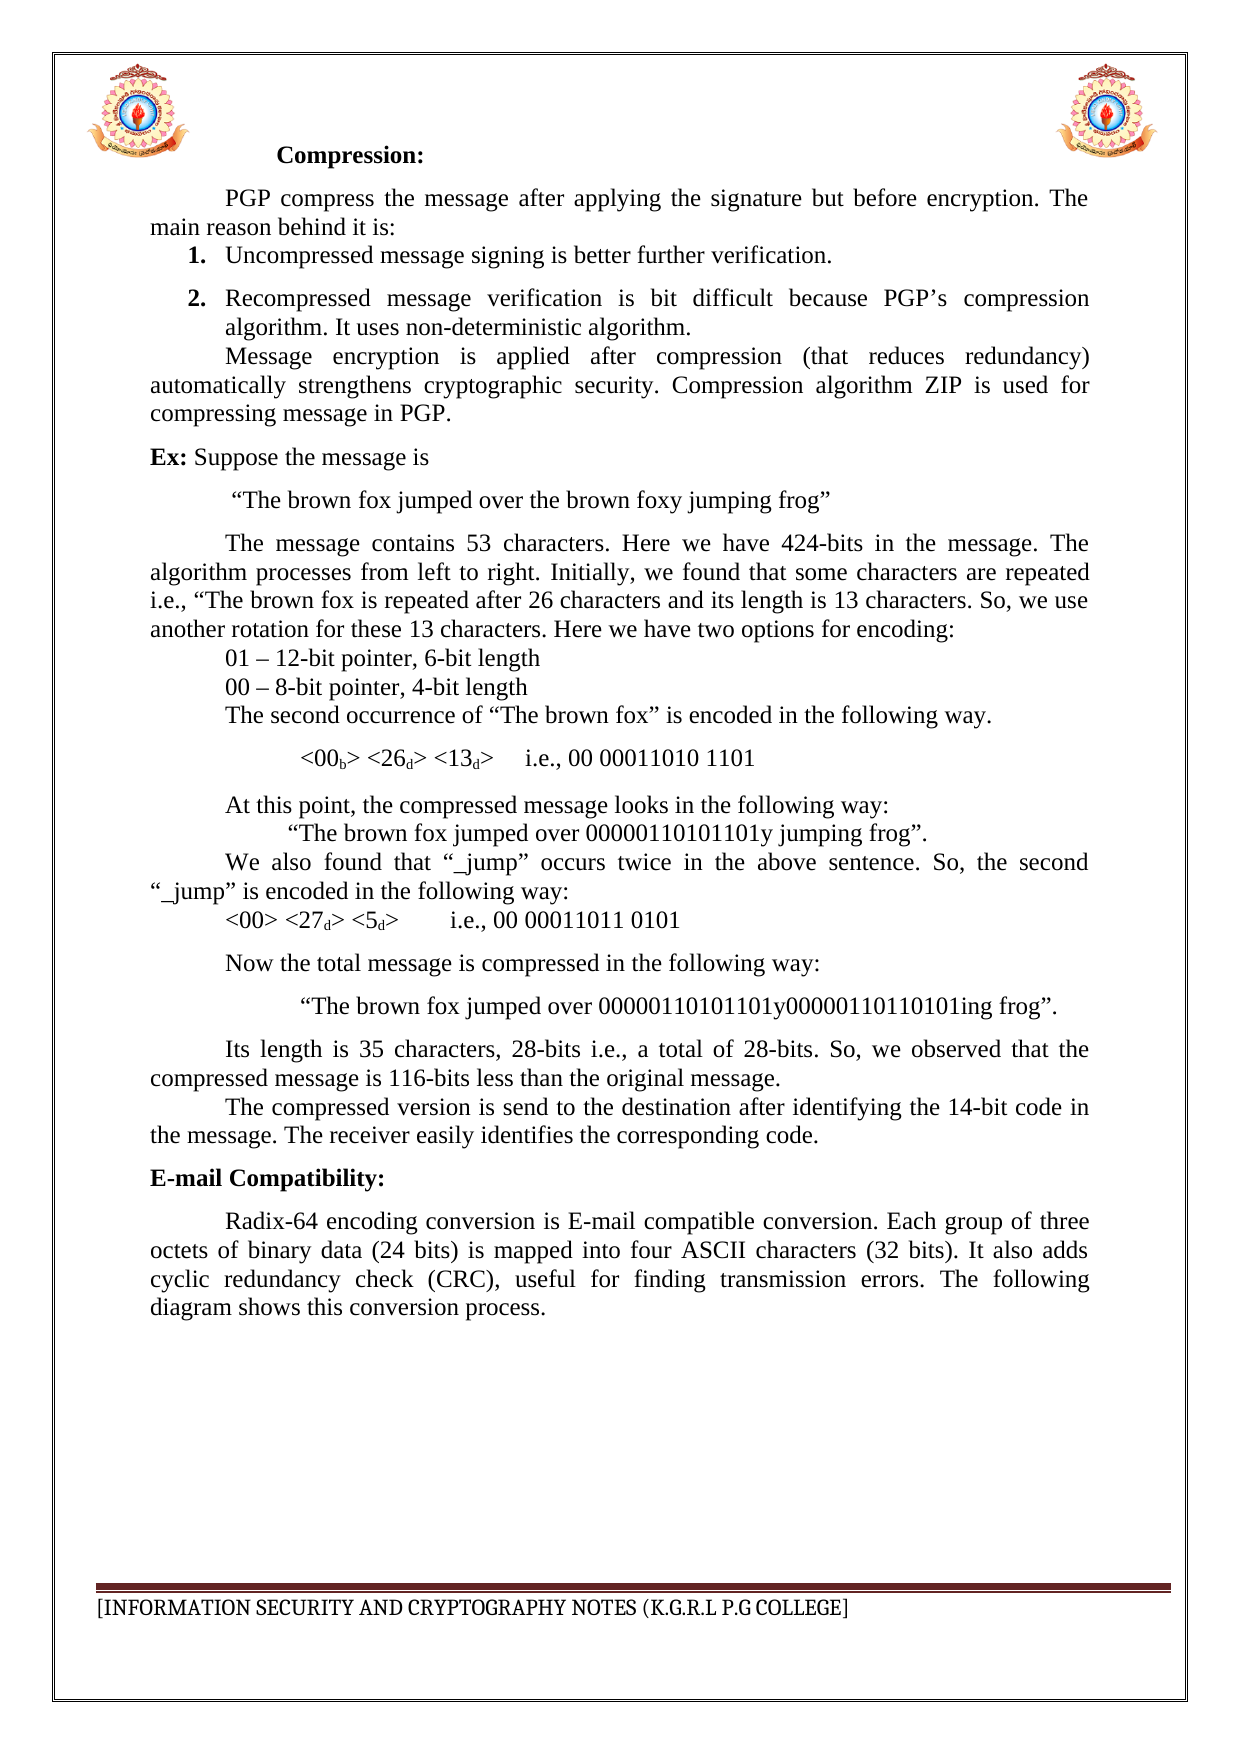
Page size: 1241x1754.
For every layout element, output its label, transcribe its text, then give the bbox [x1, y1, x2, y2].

text The second occurrence of “The brown fox” is encoded in the following way. [225, 701, 1171, 729]
text Radix-64 encoding conversion is E-mail compatible conversion. Each group of three octets of binary data (24 bits) is mapped into four ASCII characters (32 bits). It also adds cyclic redundancy check (CRC), useful for finding transmission errors. The following diagram shows this conversion process. [150, 1206, 1090, 1321]
text The compressed version is send to the destination after identifying the 14-bit code in the message. The receiver easily identifies the corresponding code. [150, 1092, 1091, 1149]
subtitle Compression: [150, 140, 1171, 169]
text PGP compress the message after applying the signature but before encryption. The main reason behind it is: [150, 183, 1091, 240]
text <00b> <26d> <13d> i.e., 00 00011010 1101 [300, 743, 1171, 772]
text The message contains 53 characters. Here we have 424-bits in the message. The algorithm processes from left to right. Initially, we found that some characters are repeated i.e., “The brown fox is repeated after 26 characters and its length is 13 characters. So, we use another rotation for these 13 characters. Here we have two options for encoding: [150, 528, 1091, 643]
list Recompressed message verification is bit difficult because PGP’s compression algorithm. It uses non-deterministic algorithm. [187, 283, 1090, 341]
subtitle E-mail Compatibility: [150, 1163, 1171, 1192]
text “The brown fox jumped over the brown foxy jumping frog” [231, 485, 1171, 513]
text We also found that “_jump” occurs twice in the above sentence. So, the second “_jump” is encoded in the following way: [150, 847, 1090, 905]
text “The brown fox jumped over 00000110101101y00000110110101ing frog”. [300, 991, 1171, 1020]
text Its length is 35 characters, 28-bits i.e., a total of 28-bits. So, we observed that the compressed message is 116-bits less than the original message. [150, 1034, 1090, 1092]
text Message encryption is applied after compression (that reduces redundancy) automatically strengthens cryptographic security. Compression algorithm ZIP is used for compressing message in PGP. [150, 341, 1090, 427]
text 01 – 12-bit pointer, 6-bit length 00 – 8-bit pointer, 4-bit length [225, 643, 542, 701]
text Ex: Suppose the message is [150, 442, 1171, 471]
picture [73, 62, 204, 156]
picture [1042, 62, 1172, 156]
text <00> <27d> <5d> i.e., 00 00011011 0101 [225, 905, 1171, 933]
list Uncompressed message signing is better further verification. [187, 240, 1171, 269]
text Now the total message is compressed in the following way: [225, 948, 1171, 977]
text At this point, the compressed message looks in the following way: “The brown fox jumped over 00000110101101y jumping frog”. [225, 790, 937, 847]
